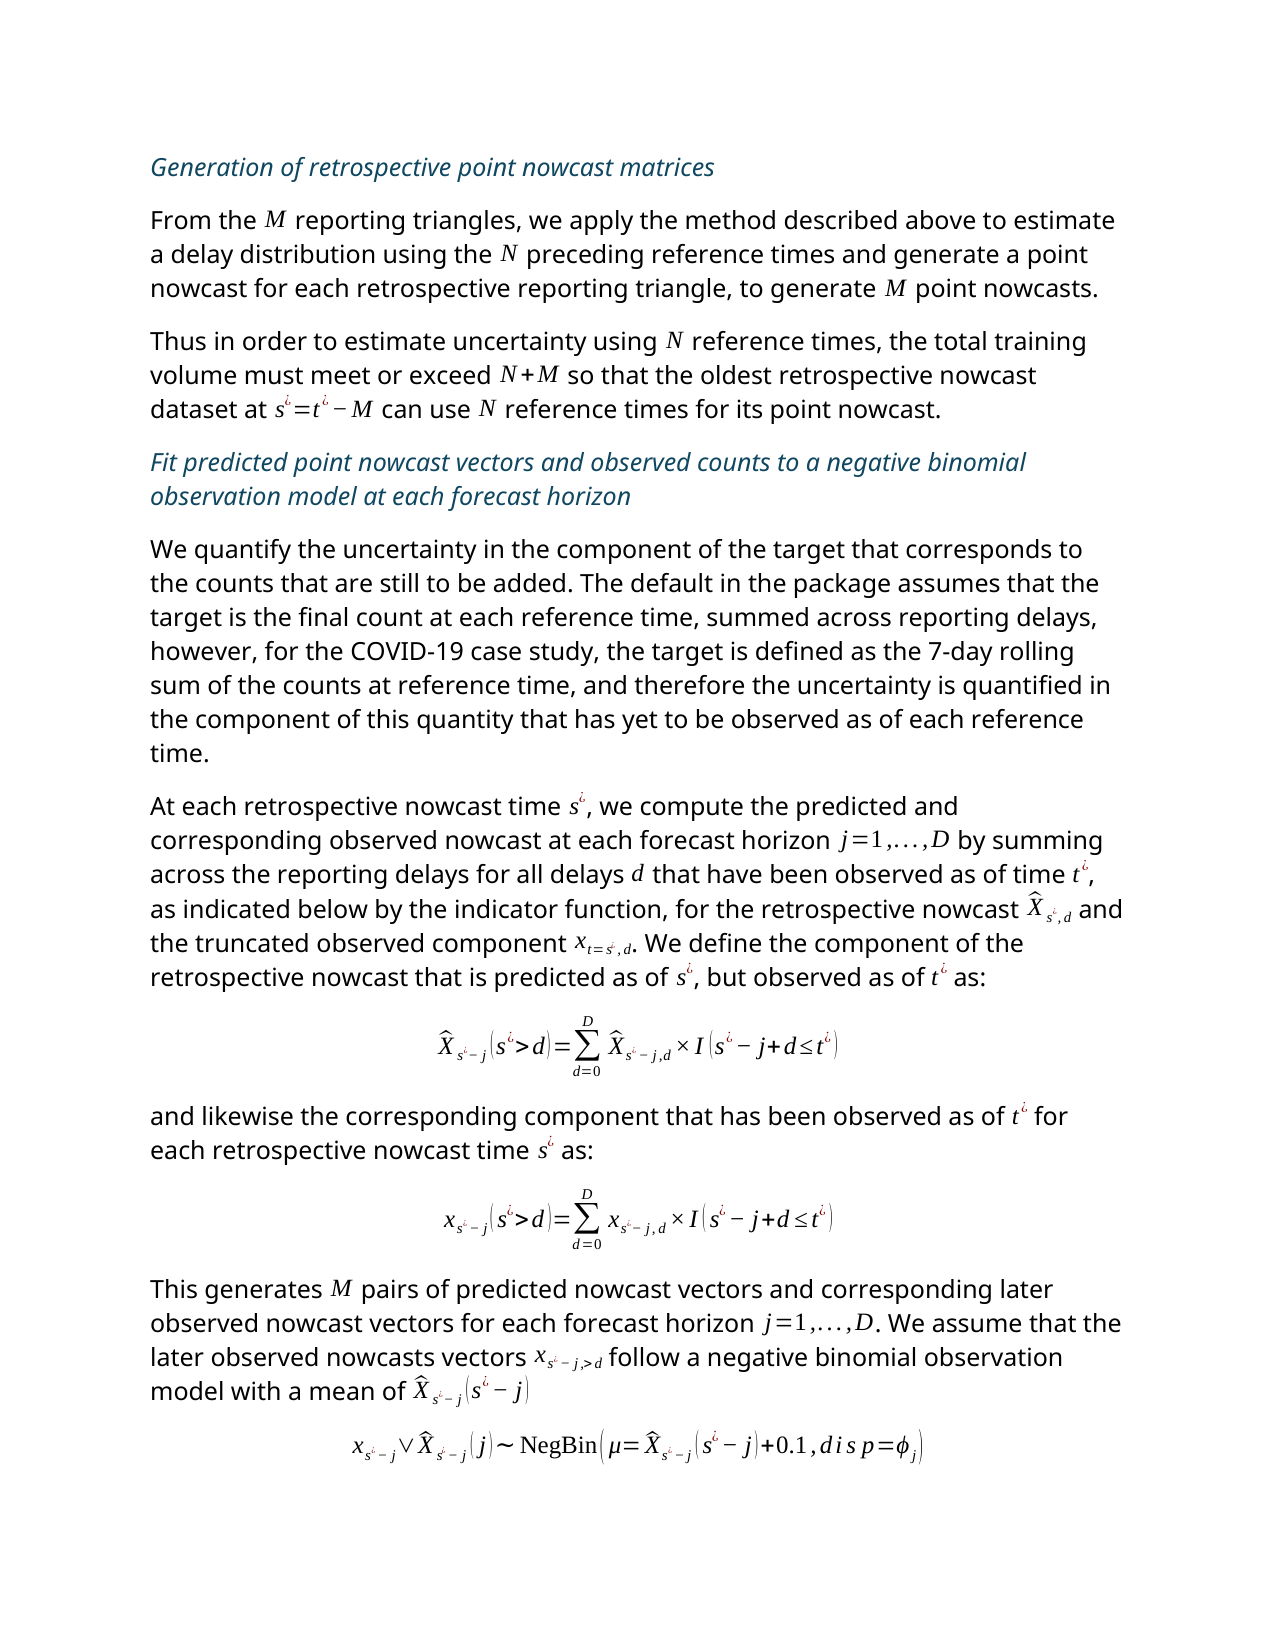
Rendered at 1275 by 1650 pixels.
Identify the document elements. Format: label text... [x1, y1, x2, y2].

subtitle Fit predicted point nowcast vectors and observed counts to a negative binomial observation model at each forecast horizon [150, 445, 1125, 513]
subtitle Generation of retrospective point nowcast matrices [150, 150, 1125, 184]
text From the reporting triangles, we apply the method described above to estimate a delay distribution using the preceding reference times and generate a point nowcast for each retrospective reporting triangle, to generate point nowcasts. [150, 203, 1125, 305]
text Thus in order to estimate uncertainty using reference times, the total training volume must meet or exceed so that the oldest retrospective nowcast dataset at can use reference times for its point nowcast. [150, 324, 1125, 426]
text and likewise the corresponding component that has been observed as of for each retrospective nowcast time as: [150, 1098, 1125, 1167]
text We quantify the uncertainty in the component of the target that corresponds to the counts that are still to be added. The default in the package assumes that the target is the final count at each reference time, summed across reporting delays, however, for the COVID-19 case study, the target is defined as the 7-day rolling sum of the counts at reference time, and therefore the uncertainty is quantified in the component of this quantity that has yet to be observed as of each reference time. [150, 532, 1125, 770]
text At each retrospective nowcast time , we compute the predicted and corresponding observed nowcast at each forecast horizon by summing across the reporting delays for all delays that have been observed as of time , as indicated below by the indicator function, for the retrospective nowcast and the truncated observed component . We define the component of the retrospective nowcast that is predicted as of , but observed as of as: [150, 789, 1125, 994]
text This generates pairs of predicted nowcast vectors and corresponding later observed nowcast vectors for each forecast horizon . We assume that the later observed nowcasts vectors follow a negative binomial observation model with a mean of [150, 1271, 1125, 1408]
